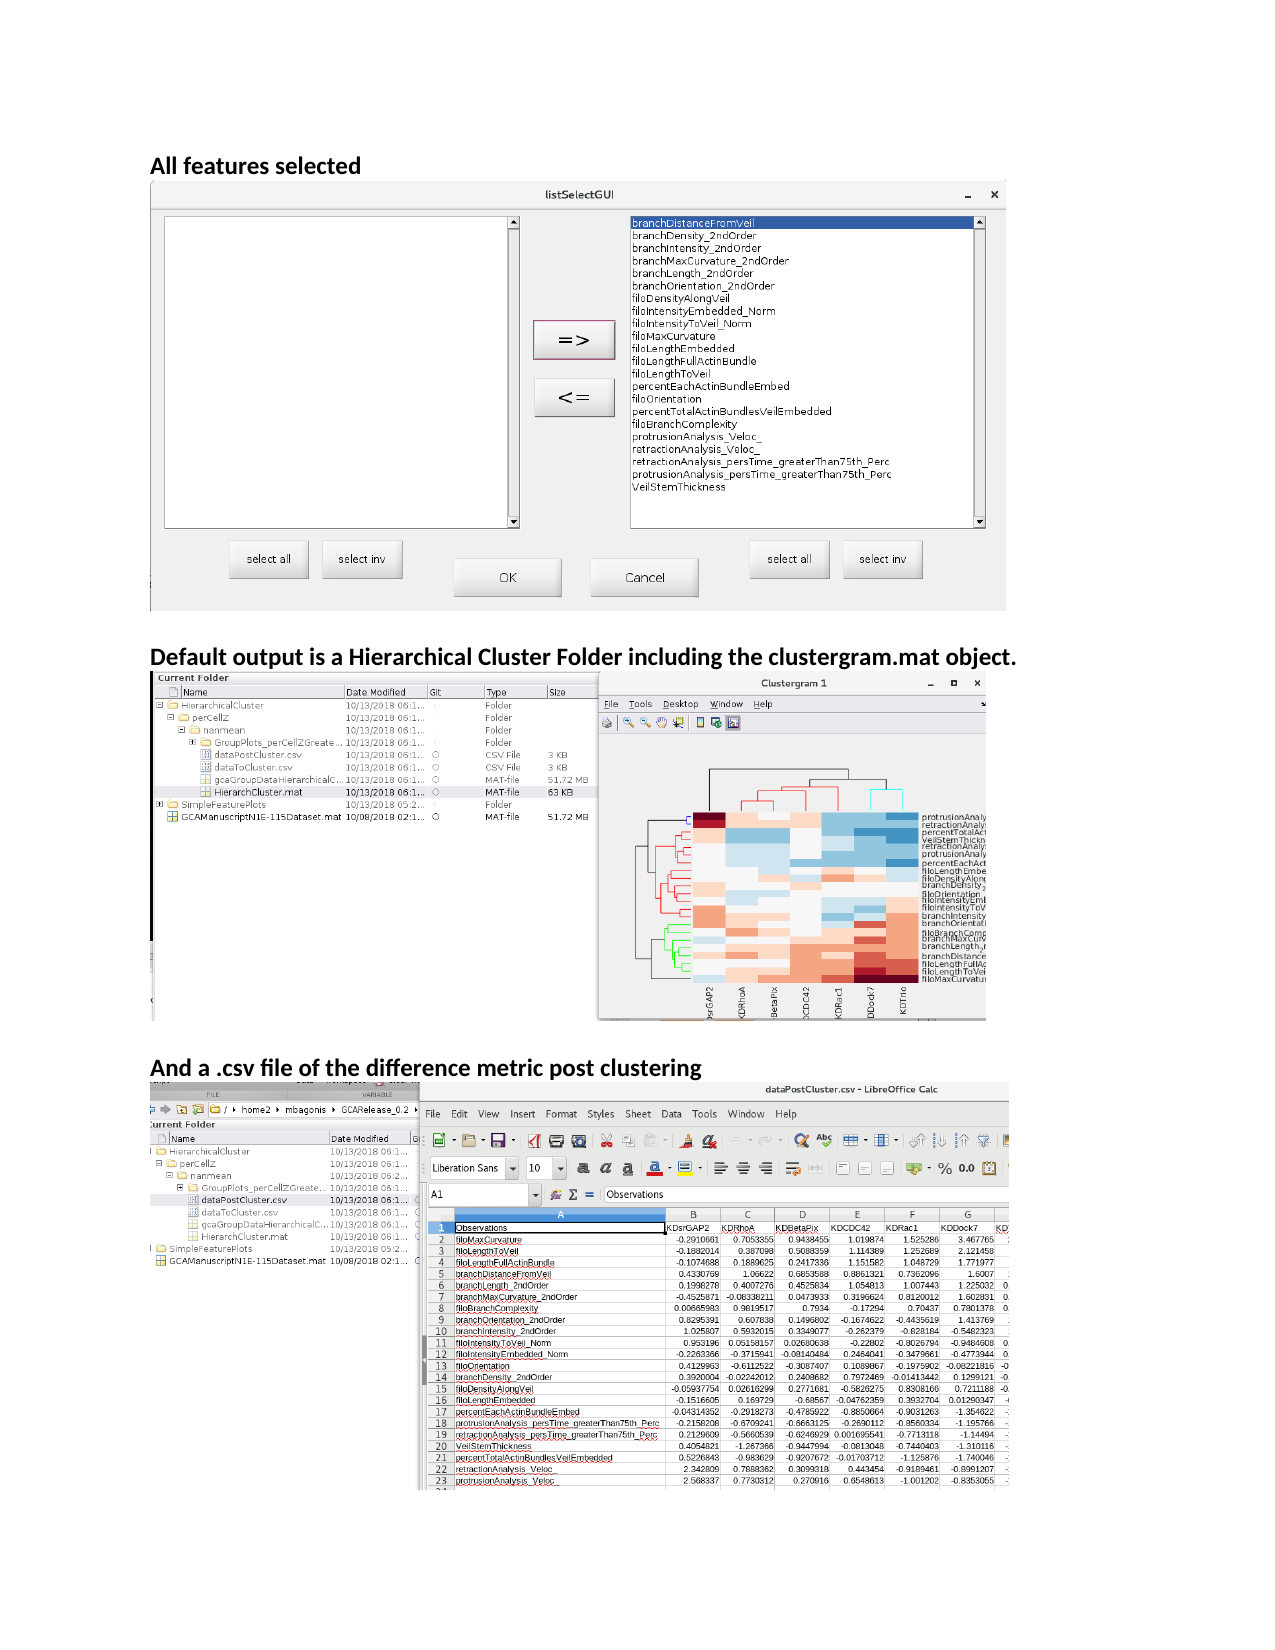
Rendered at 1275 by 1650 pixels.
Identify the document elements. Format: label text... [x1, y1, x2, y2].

text All features selected [150, 150, 1125, 181]
picture [150, 180, 1006, 611]
picture [150, 1082, 1009, 1490]
text Default output is a Hierarchical Cluster Folder including the clustergram.mat object. [150, 641, 1125, 672]
picture [150, 671, 986, 1021]
